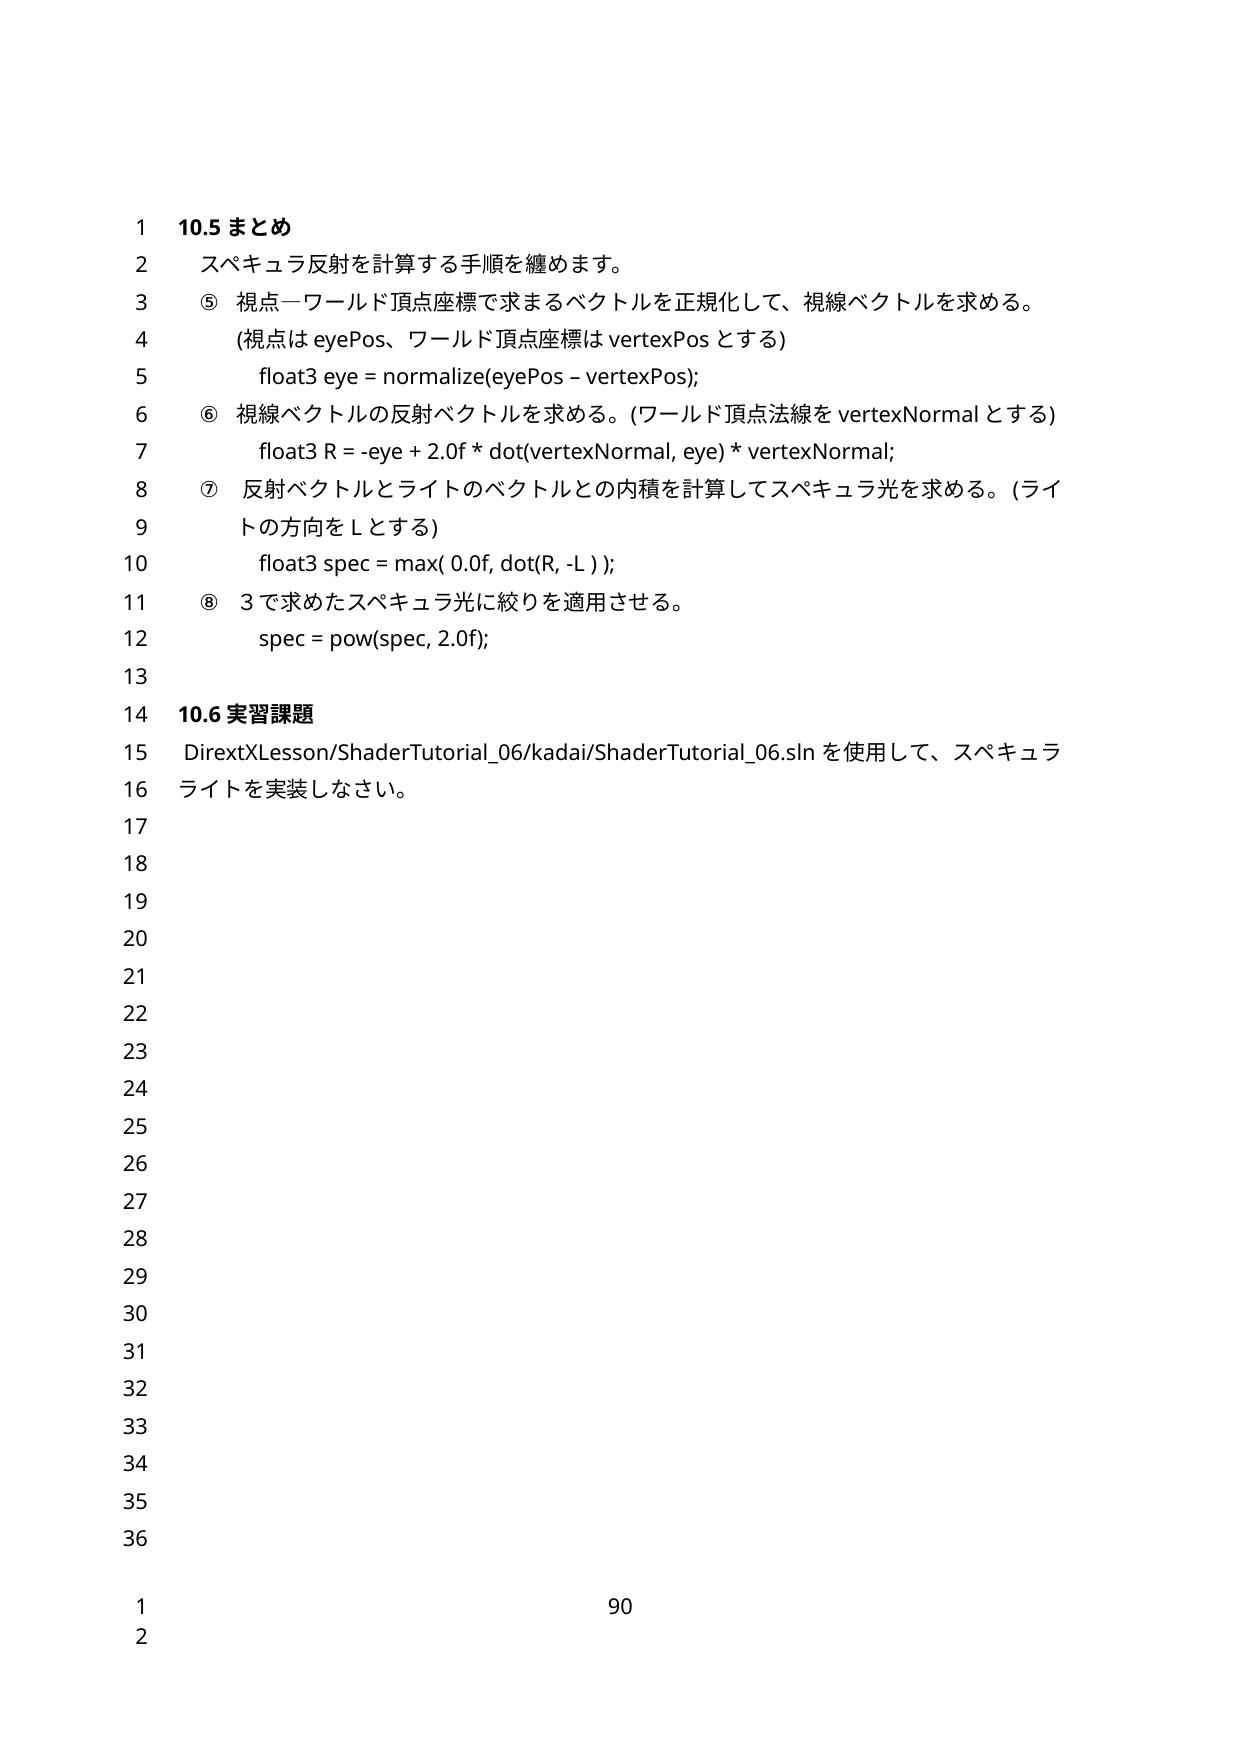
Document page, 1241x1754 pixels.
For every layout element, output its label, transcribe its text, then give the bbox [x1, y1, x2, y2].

list ３で求めたスペキュラ光に絞りを適用させる。 [199, 582, 1063, 619]
text DirextXLesson/ShaderTutorial_06/kadai/ShaderTutorial_06.slnを使用して、スペキュラライトを実装しなさい。 [177, 732, 1063, 807]
list 視点―ワールド頂点座標で求まるベクトルを正規化して、視線ベクトルを求める。 [199, 282, 1063, 319]
text 10.5 まとめ [177, 207, 1063, 244]
list spec = pow(spec, 2.0f); [237, 619, 1063, 657]
list (視点はeyePos、ワールド頂点座標はvertexPosとする) [237, 319, 1063, 357]
list float3 spec = max( 0.0f, dot(R, -L ) ); [237, 544, 1063, 582]
list 反射ベクトルとライトのベクトルとの内積を計算してスペキュラ光を求める。(ライトの方向をLとする) [199, 469, 1063, 544]
list float3 eye = normalize(eyePos – vertexPos); [237, 357, 1063, 394]
text 10.6 実習課題 [177, 694, 1063, 732]
list float3 R = -eye + 2.0f * dot(vertexNormal, eye) * vertexNormal; [237, 432, 1063, 469]
list 視線ベクトルの反射ベクトルを求める。(ワールド頂点法線をvertexNormalとする) [199, 394, 1063, 432]
text スペキュラ反射を計算する手順を纏めます。 [177, 244, 1063, 282]
